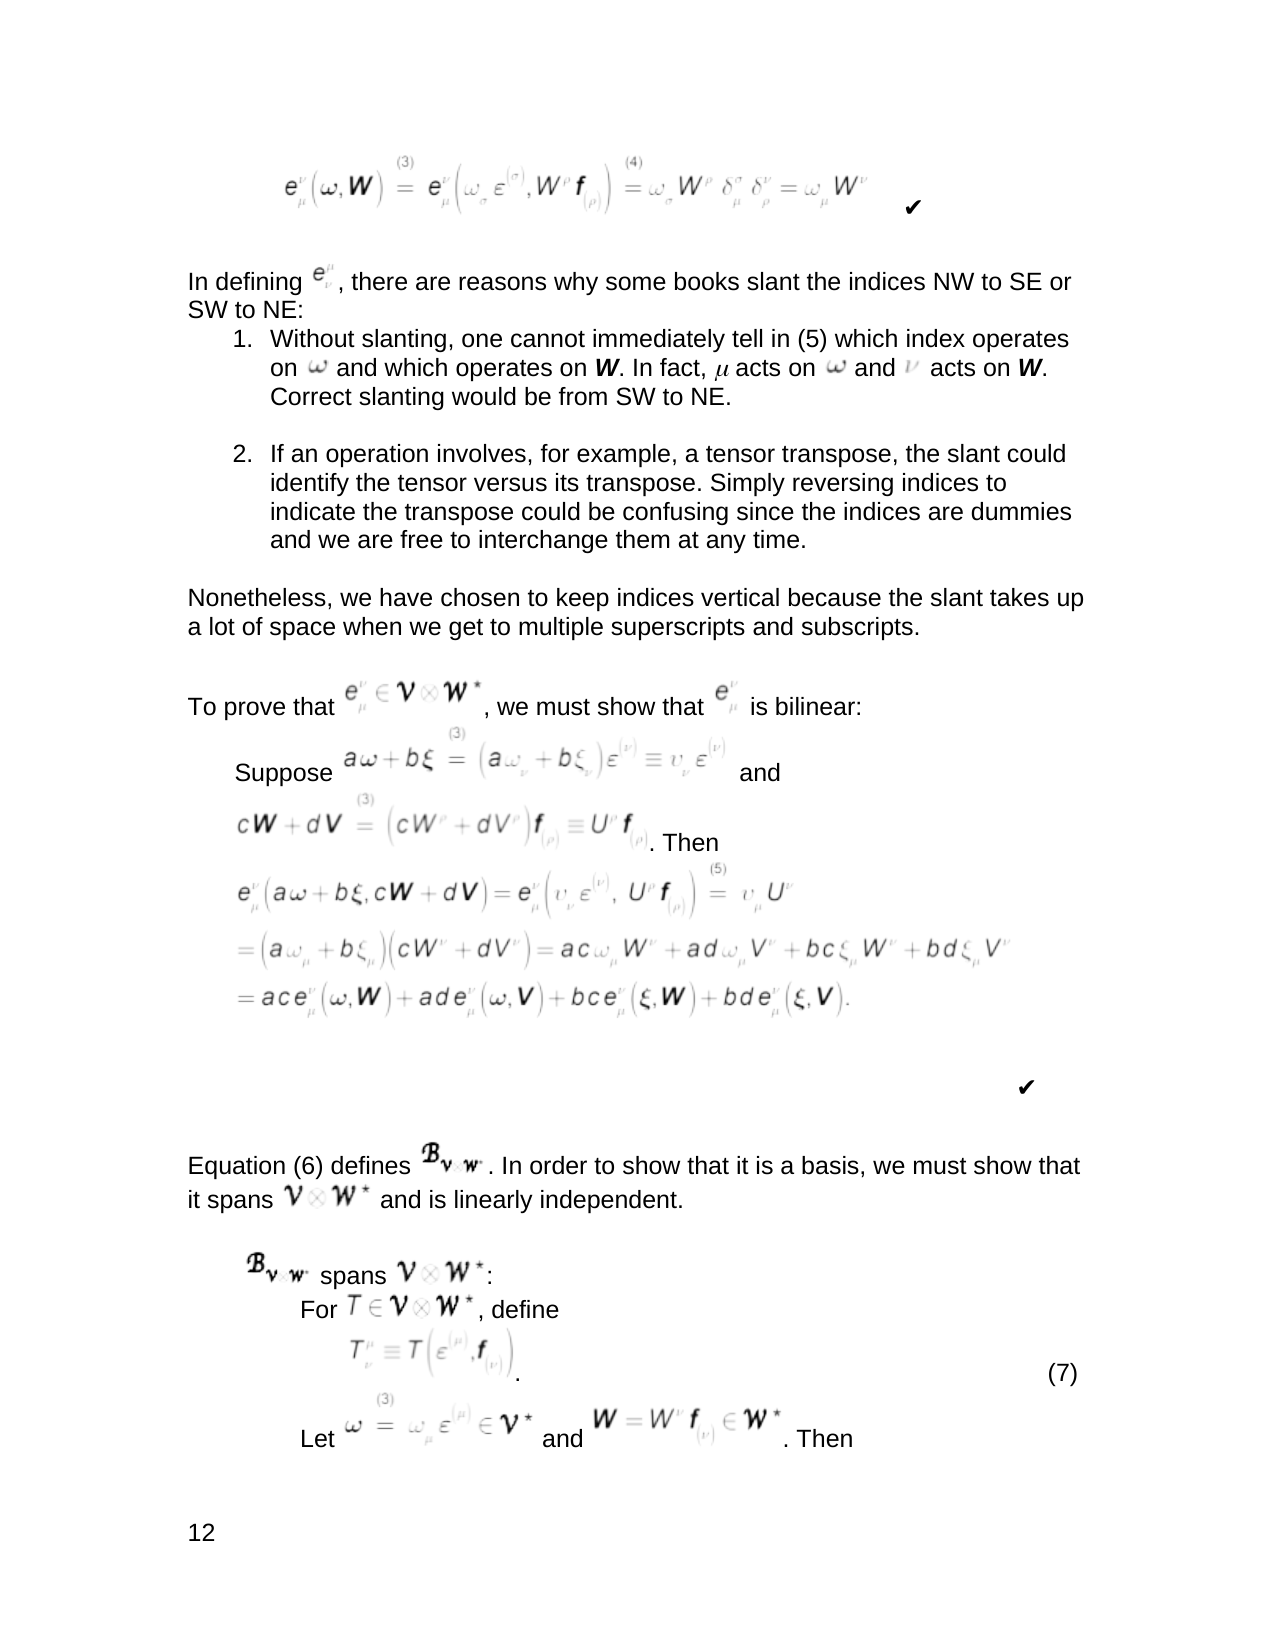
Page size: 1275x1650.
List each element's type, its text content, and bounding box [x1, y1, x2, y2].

text Suppose and [187, 721, 1087, 786]
text spans : [244, 1242, 1087, 1289]
list Without slanting, one cannot immediately tell in (5) which index operates on and which operates on W. In fact,  acts on and acts on W. Correct slanting would be from SW to NE. [232, 324, 1087, 410]
text To prove that , we must show that is bilinear: [187, 669, 1087, 721]
text For , define [244, 1289, 1087, 1324]
text ✔ [187, 857, 1087, 1103]
text . (7) [244, 1324, 1087, 1387]
text In defining , there are reasons why some books slant the indices NW to SE or SW to NE: [187, 252, 1087, 324]
text Nonetheless, we have chosen to keep indices vertical because the slant takes up a lot of space when we get to multiple superscripts and subscripts. [187, 583, 1087, 640]
text Equation (6) defines . In order to show that it is a basis, we must show that it spans and is linearly independent. [187, 1132, 1087, 1214]
text ✔ [187, 150, 1087, 224]
text Let and . Then [244, 1387, 1087, 1453]
list If an operation involves, for example, a tensor transpose, the slant could identify the tensor versus its transpose. Simply reversing indices to indicate the transpose could be confusing since the indices are dummies and we are free to interchange them at any time. [232, 439, 1087, 554]
text . Then [187, 786, 1087, 857]
